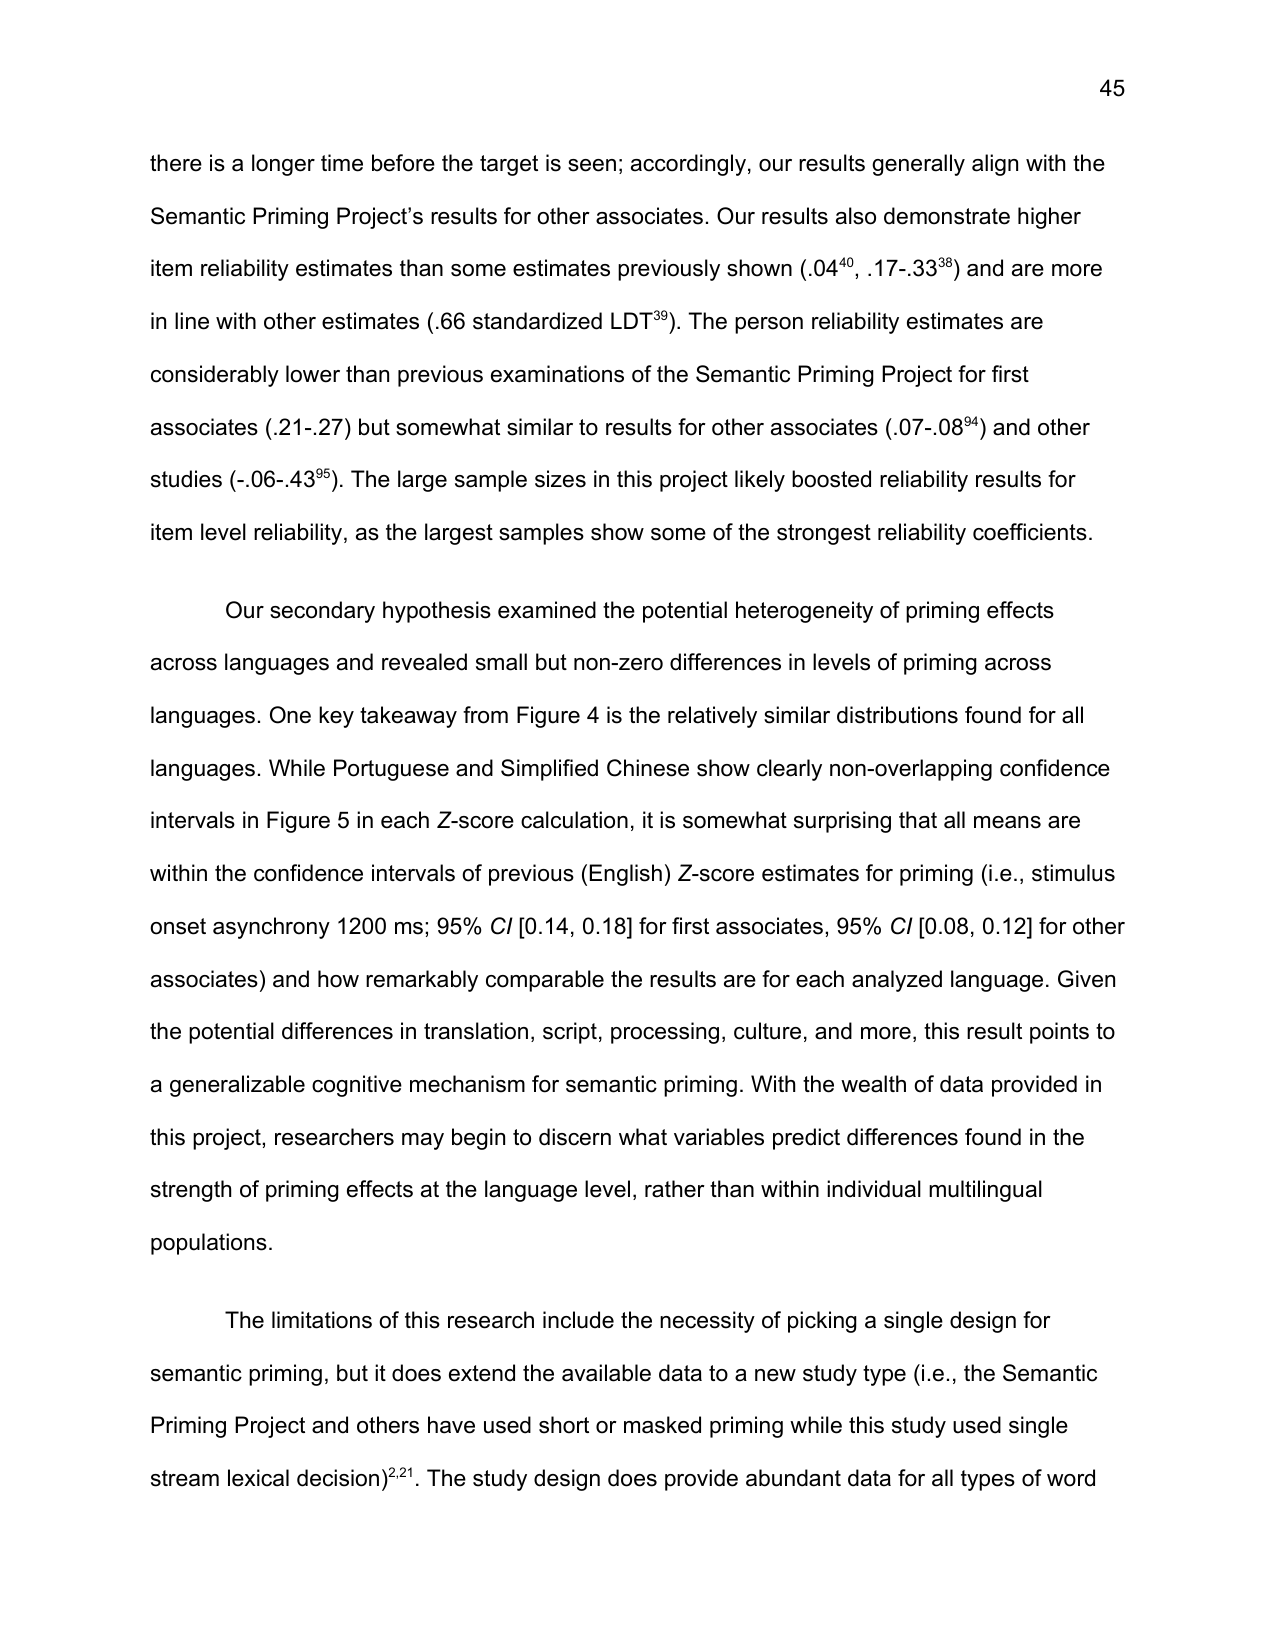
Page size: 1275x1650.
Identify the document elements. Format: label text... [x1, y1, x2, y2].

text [150, 150, 1125, 545]
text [150, 1307, 1125, 1491]
text Our secondary hypothesis examined the potential heterogeneity of priming effects across languages and revealed small but non-zero differences in levels of priming across languages. One key takeaway from Figure 4 is the relatively similar distributions found for all languages. While Portuguese and Simplified Chinese show clearly non-overlapping confidence intervals in Figure 5 in each Z-score calculation, it is somewhat surprising that all means are within the confidence intervals of previous (English) Z-score estimates for priming (i.e., stimulus onset asynchrony 1200 ms; 95% CI [0.14, 0.18] for first associates, 95% CI [0.08, 0.12] for other associates) and how remarkably comparable the results are for each analyzed language. Given the potential differences in translation, script, processing, culture, and more, this result points to a generalizable cognitive mechanism for semantic priming. With the wealth of data provided in this project, researchers may begin to discern what variables predict differences found in the strength of priming effects at the language level, rather than within individual multilingual populations. [150, 597, 1125, 1256]
